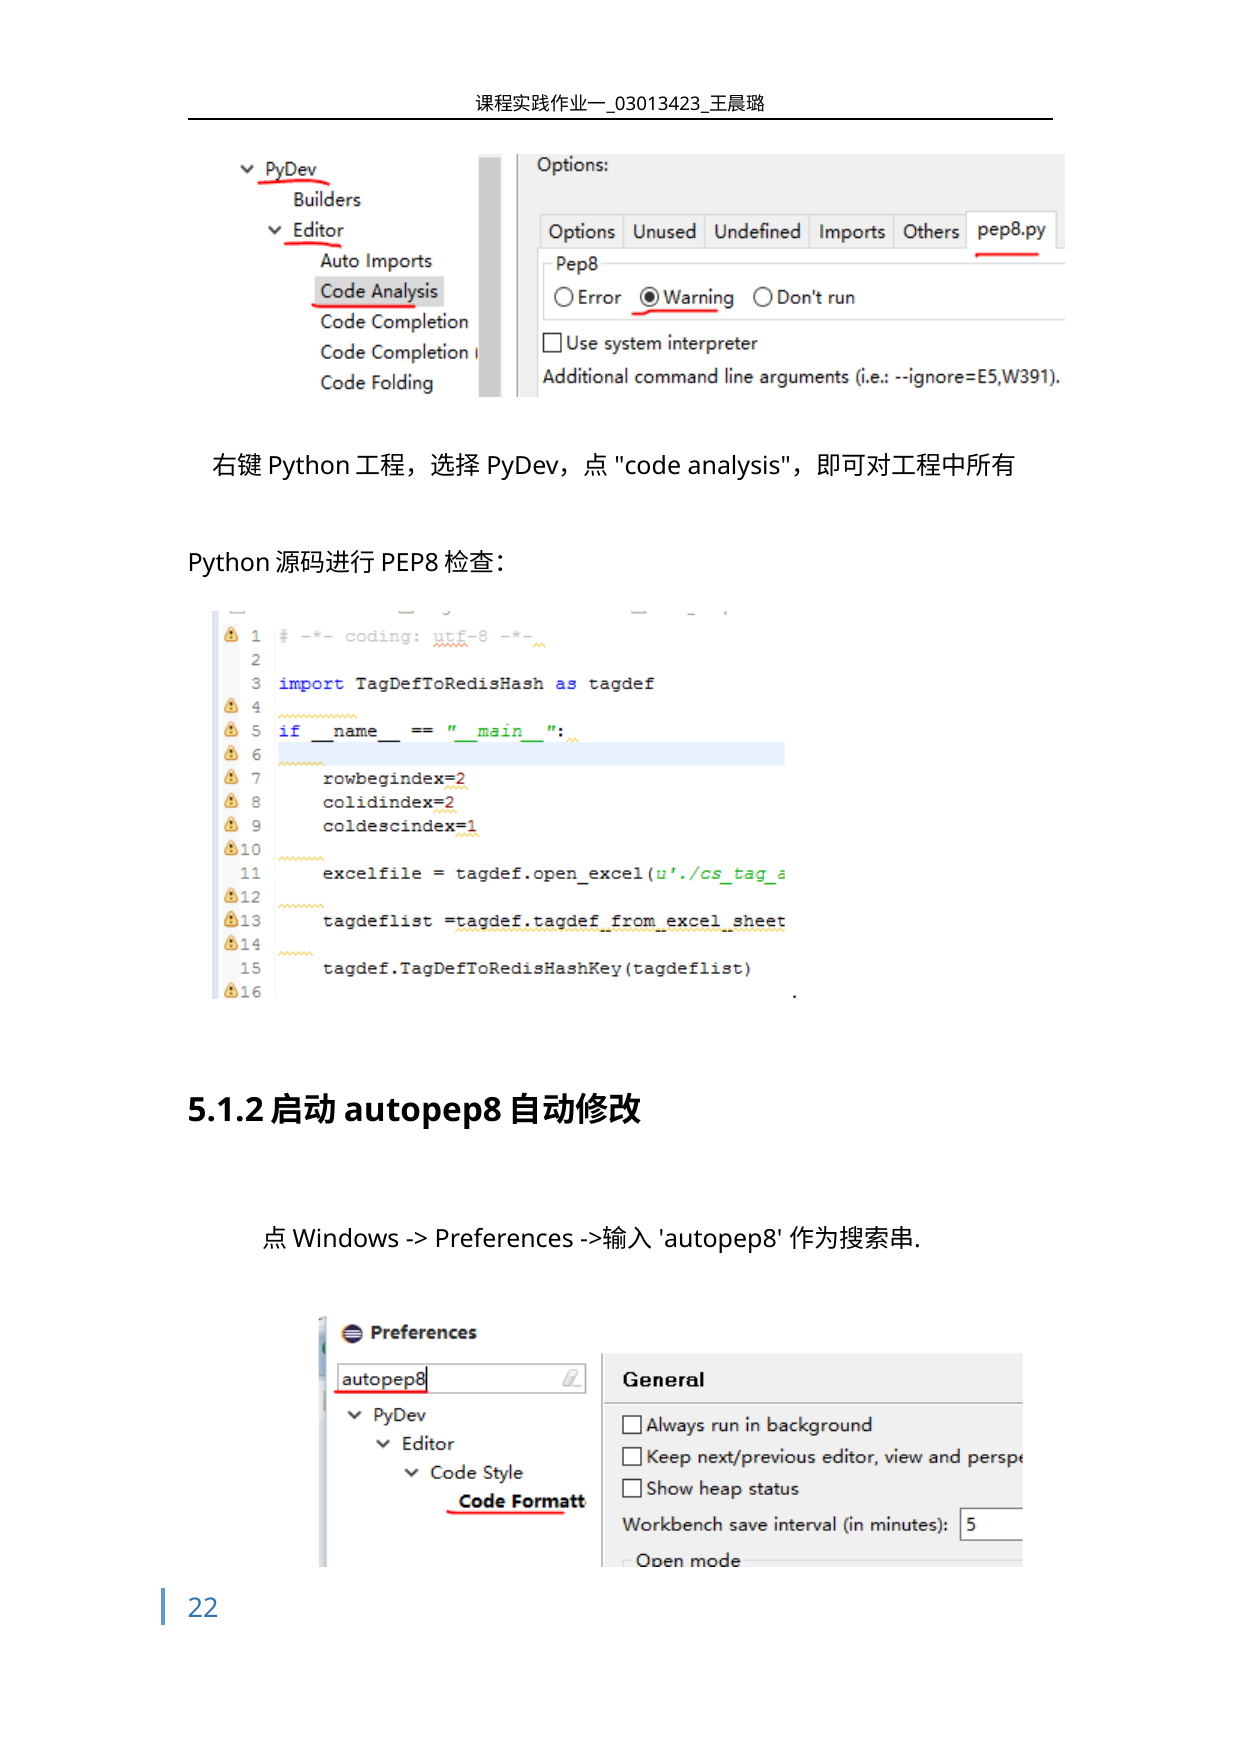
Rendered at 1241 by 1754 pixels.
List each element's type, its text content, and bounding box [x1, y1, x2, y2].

picture [318, 1316, 1023, 1567]
picture [212, 611, 785, 999]
text 右键Python工程，选择 PyDev，点 "code analysis"，即可对工程中所有Python源码进行PEP8检查： [187, 431, 1088, 593]
subtitle 5.1.2启动autopep8自动修改 [187, 1075, 1053, 1140]
picture [235, 154, 1065, 397]
text 点Windows -> Preferences ->输入 'autopep8' 作为搜索串. [187, 1204, 1088, 1269]
